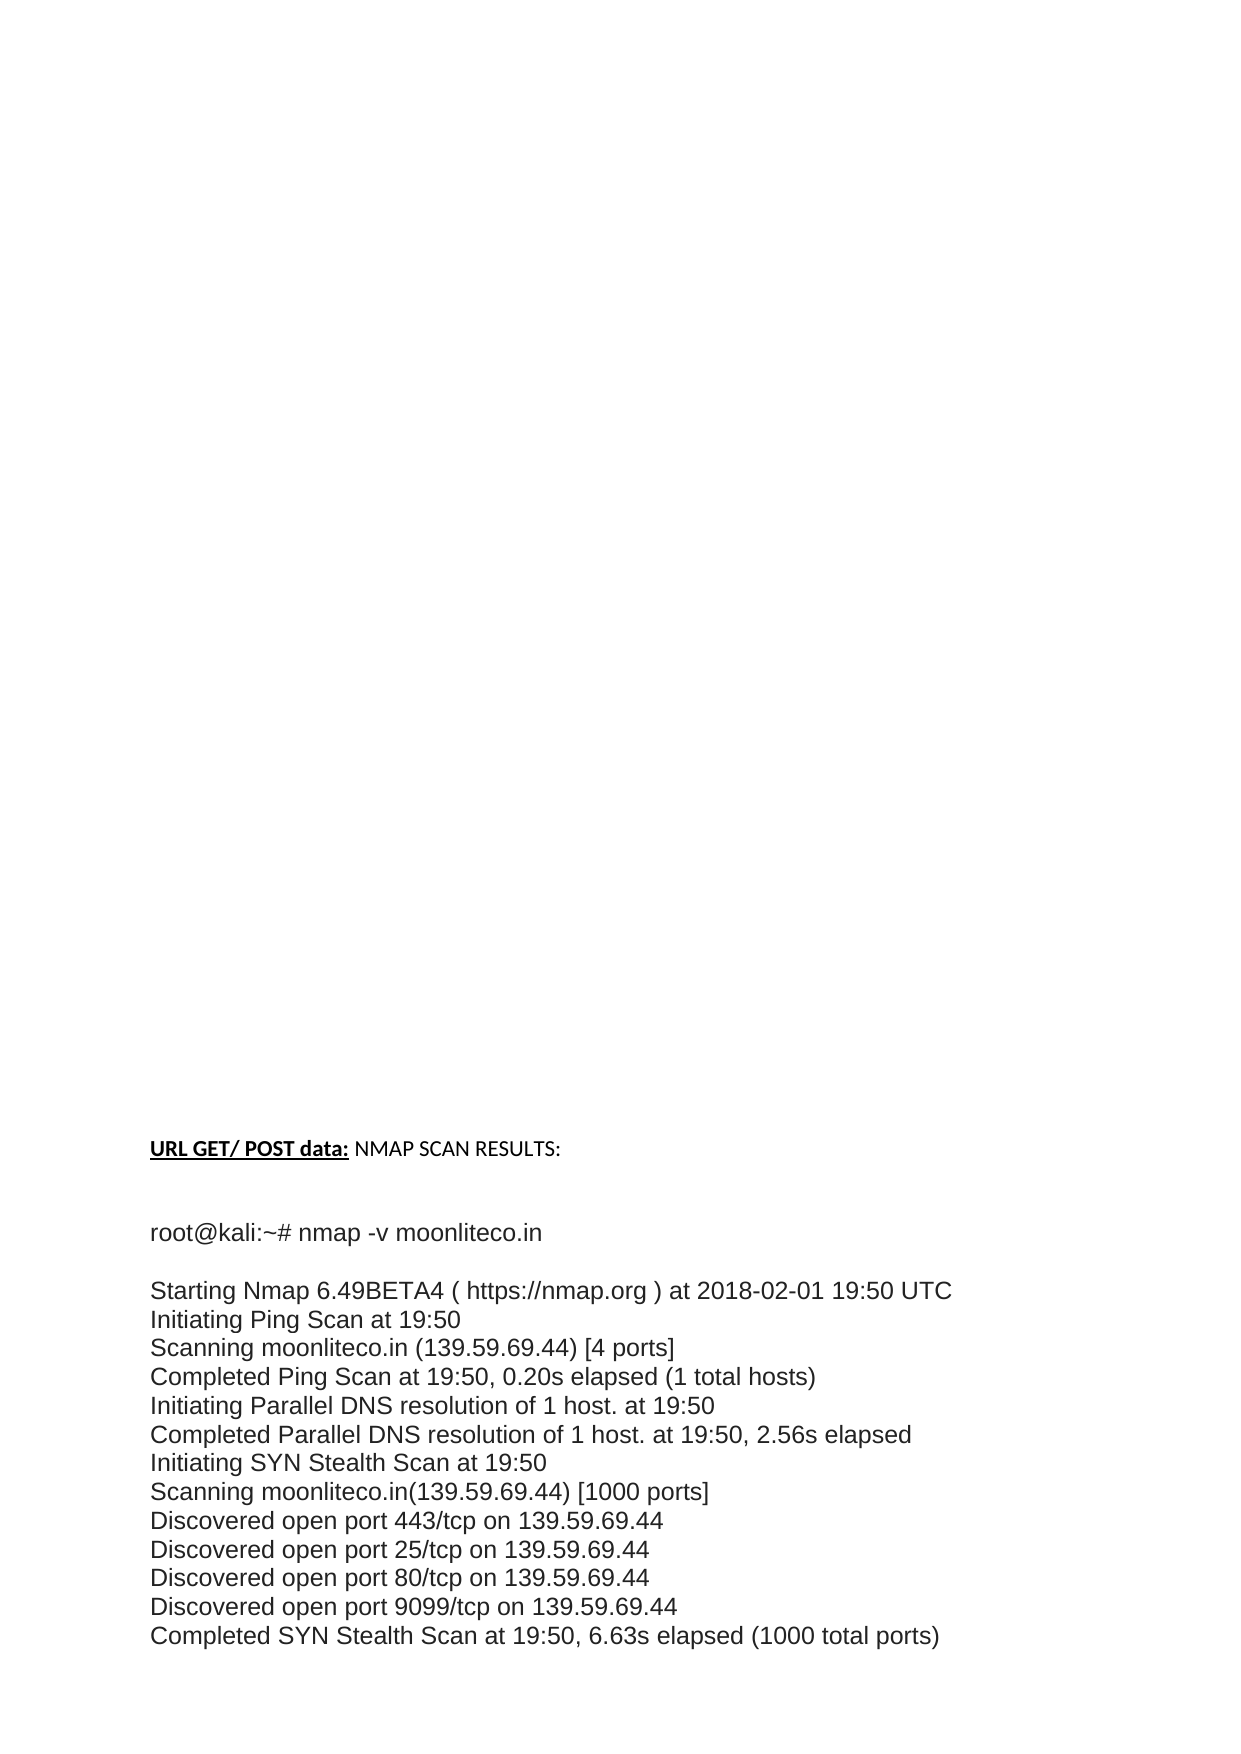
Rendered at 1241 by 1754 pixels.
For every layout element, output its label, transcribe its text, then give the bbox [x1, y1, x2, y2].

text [150, 1218, 1090, 1649]
text URL GET/ POST data: NMAP SCAN RESULTS: [150, 1134, 1090, 1162]
